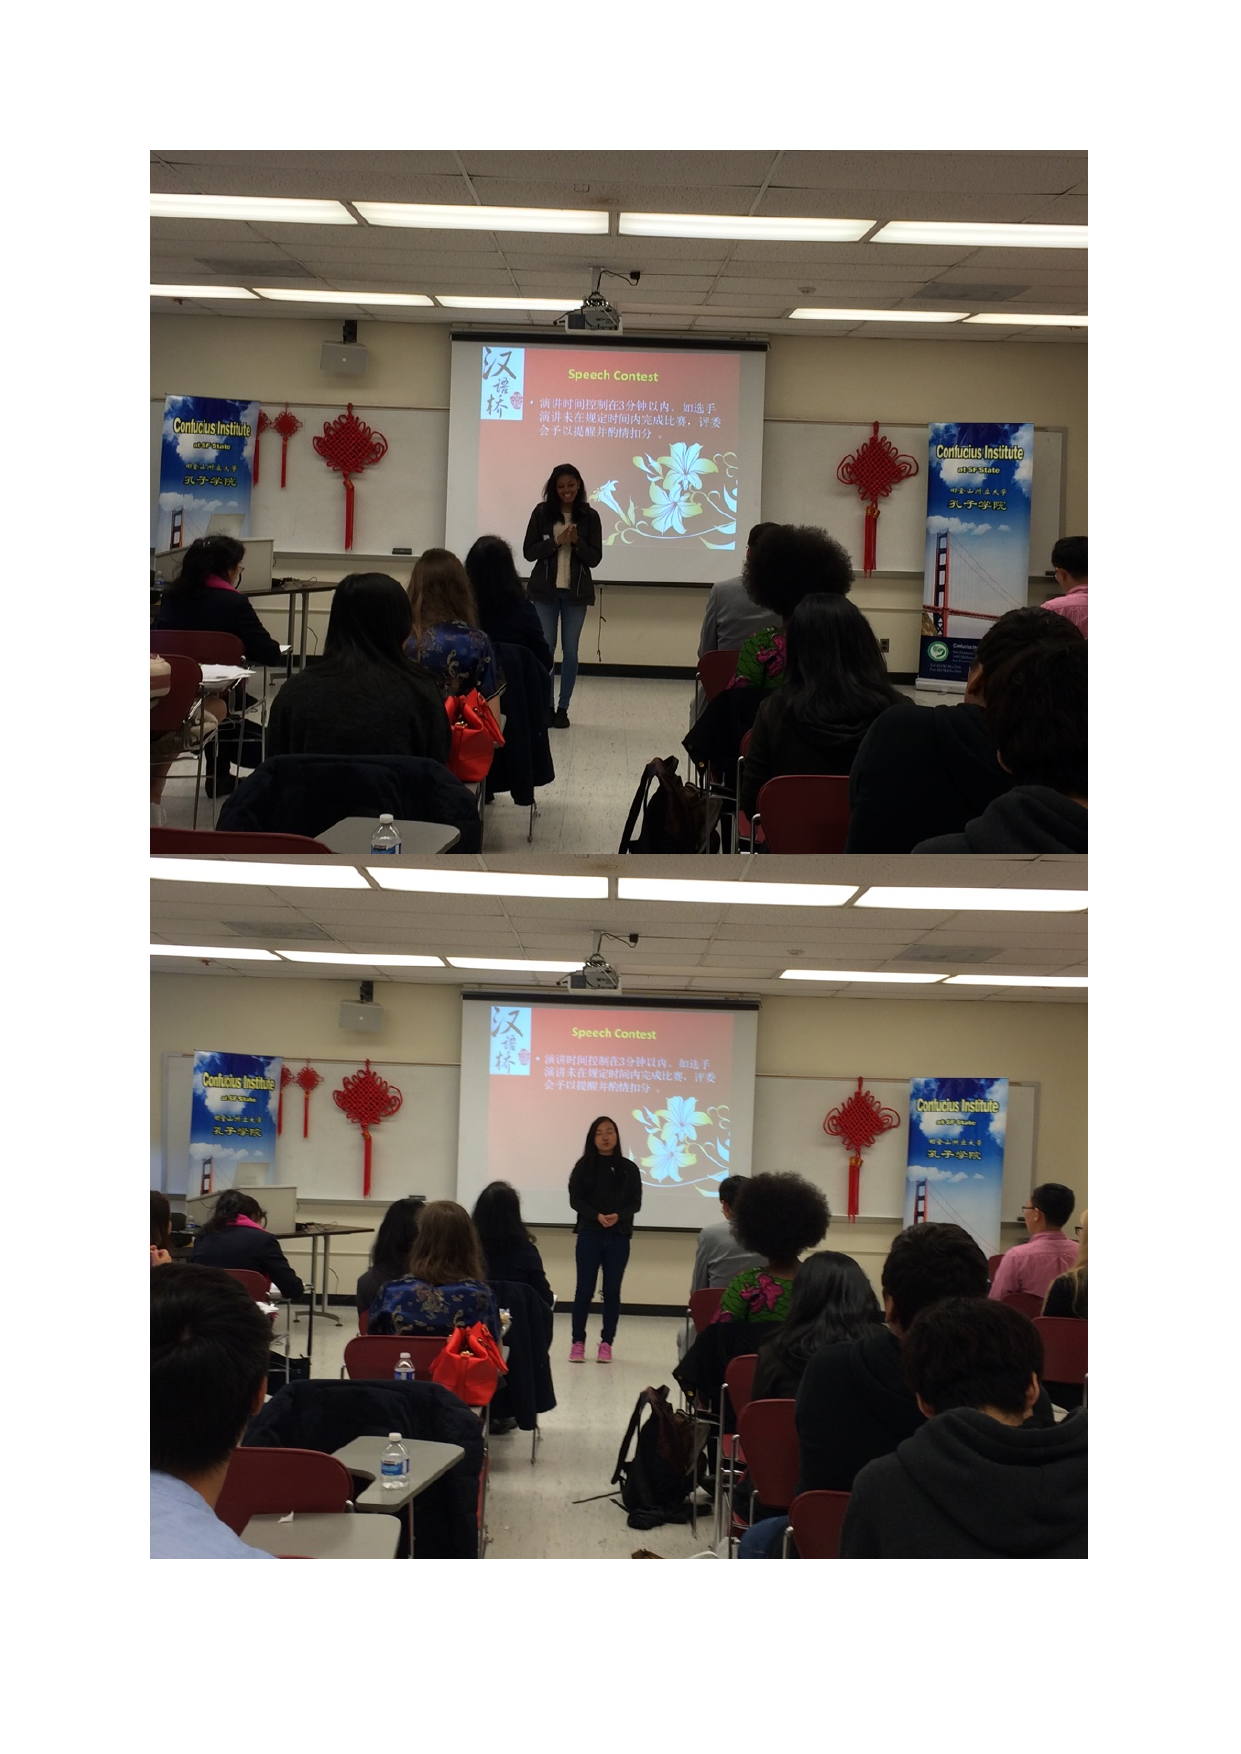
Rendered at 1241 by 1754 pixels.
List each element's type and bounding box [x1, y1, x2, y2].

picture [150, 150, 1088, 1559]
